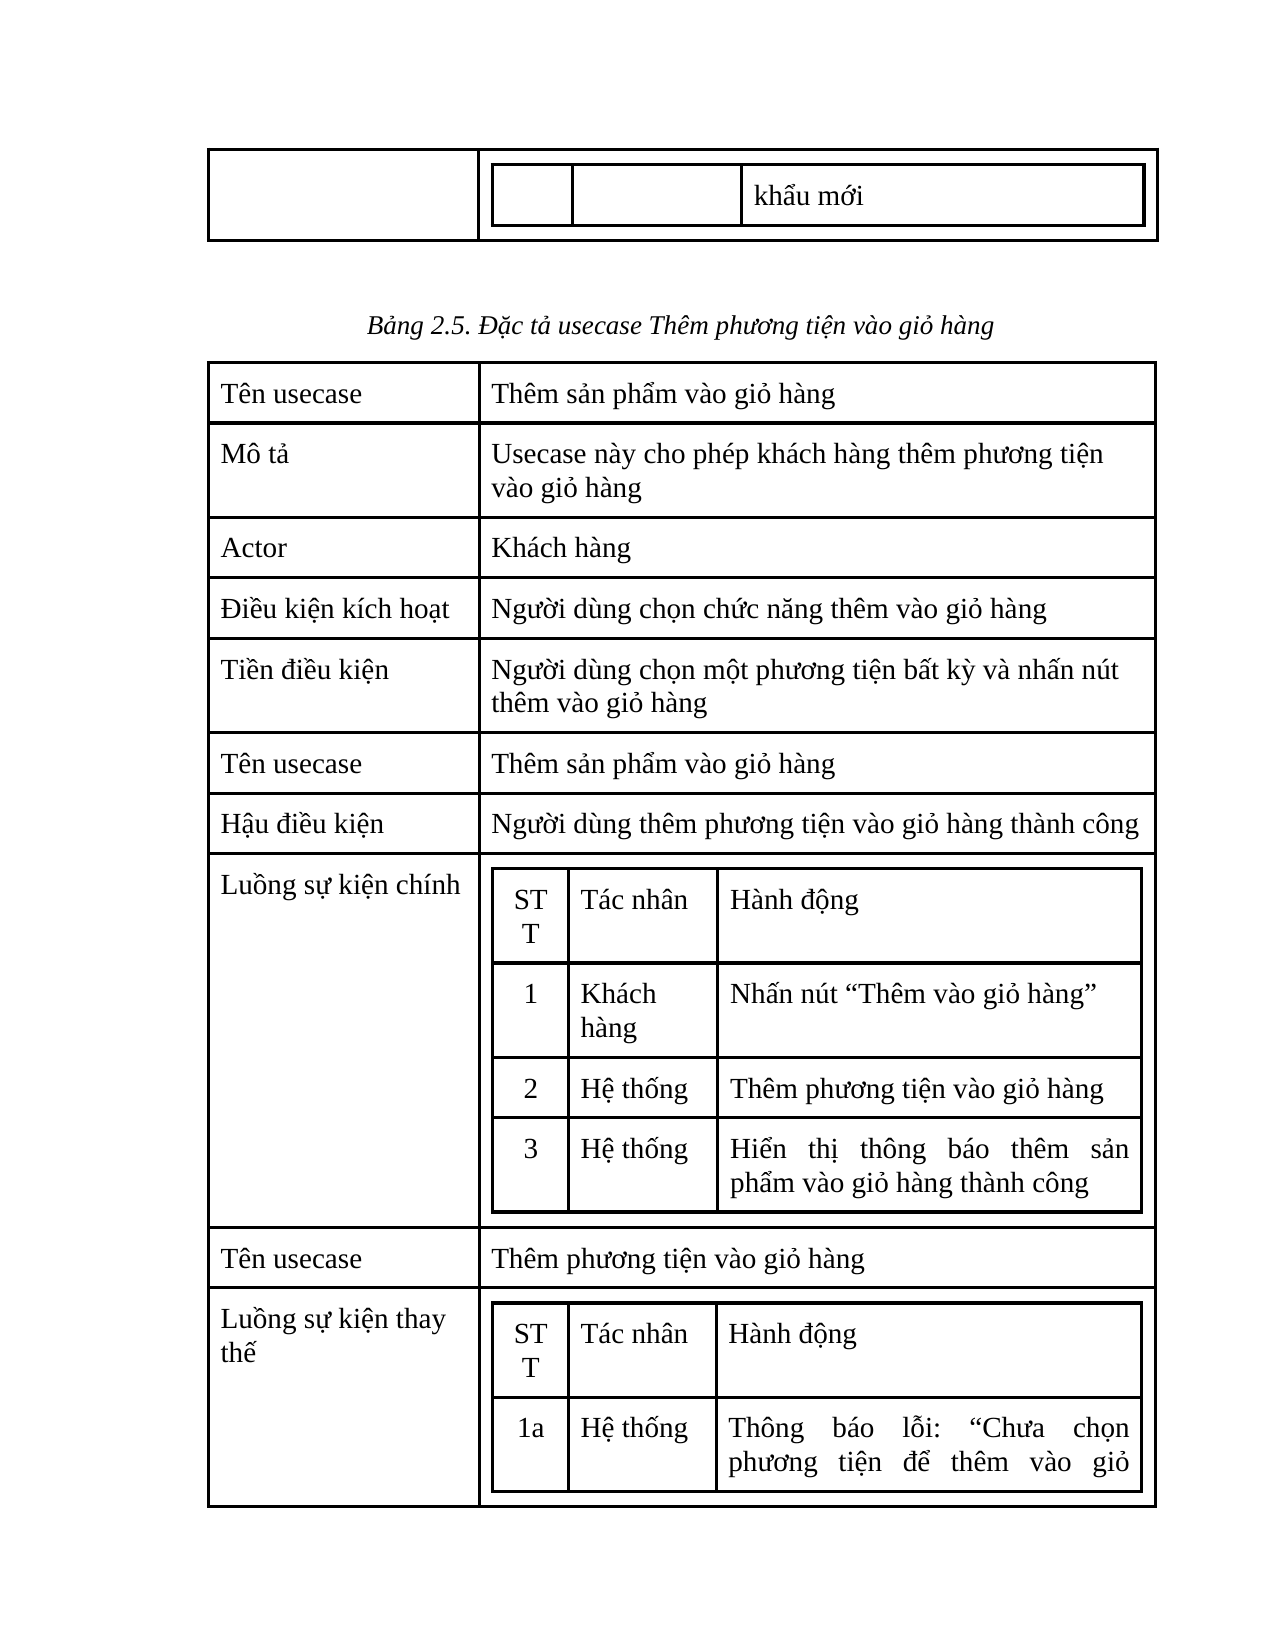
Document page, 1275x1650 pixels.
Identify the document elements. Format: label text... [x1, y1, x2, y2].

table_cell [481, 1289, 1154, 1505]
table_cell [481, 855, 1154, 1226]
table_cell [210, 151, 477, 239]
table_cell Người dùng chọn chức năng thêm vào giỏ hàng [481, 579, 1154, 637]
table_cell Tên usecase [210, 734, 478, 792]
table_cell [480, 151, 1156, 239]
table_cell Usecase này cho phép khách hàng thêm phương tiện vào giỏ hàng [481, 425, 1154, 516]
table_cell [210, 1289, 478, 1505]
table_cell Mô tả [210, 425, 478, 516]
table_cell Hậu điều kiện [210, 795, 478, 852]
table_header Thêm sản phẩm vào giỏ hàng [481, 364, 1154, 421]
table_cell Tiền điều kiện [210, 640, 478, 731]
table_header Tên usecase [210, 364, 478, 421]
table_cell Thêm phương tiện vào giỏ hàng [481, 1229, 1154, 1286]
table_cell Điều kiện kích hoạt [210, 579, 478, 637]
table_cell Người dùng chọn một phương tiện bất kỳ và nhấn nút thêm vào giỏ hàng [481, 640, 1154, 731]
table_cell Người dùng thêm phương tiện vào giỏ hàng thành công [481, 795, 1154, 852]
table_cell Thêm sản phẩm vào giỏ hàng [481, 734, 1154, 792]
table_cell Luồng sự kiện chính [210, 855, 478, 1226]
table_cell Tên usecase [210, 1229, 478, 1286]
table_cell Khách hàng [481, 519, 1154, 576]
table_cell Actor [210, 519, 478, 576]
text Bảng .. Đặc tả usecase Thêm phương tiện vào giỏ hàng [207, 309, 1157, 340]
